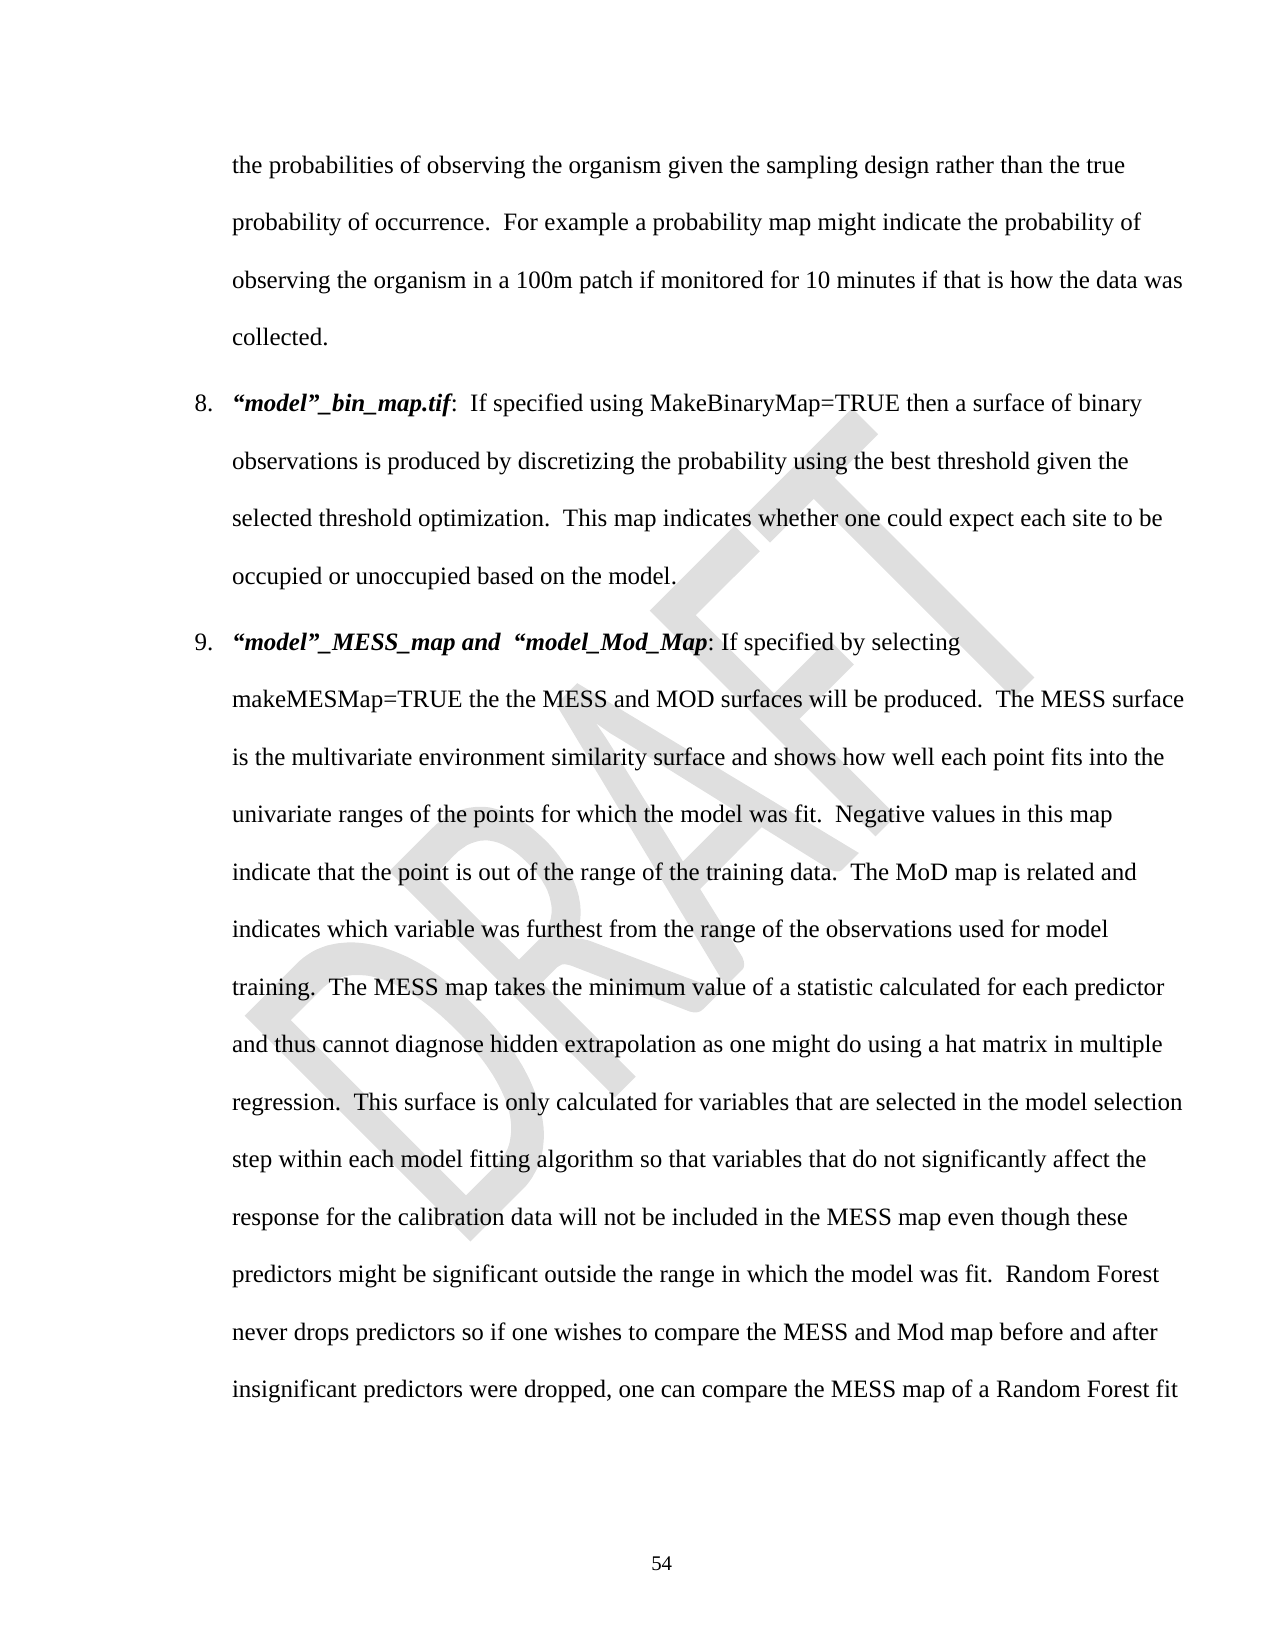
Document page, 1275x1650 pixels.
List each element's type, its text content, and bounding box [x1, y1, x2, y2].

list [194, 627, 1185, 1403]
list “model”_bin_map.tif: If specified using MakeBinaryMap=TRUE then a surface of binary observations is produced by discretizing the probability using the best threshold given the selected threshold optimization. This map indicates whether one could expect each site to be occupied or unoccupied based on the model. [194, 388, 1185, 589]
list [194, 150, 1185, 351]
